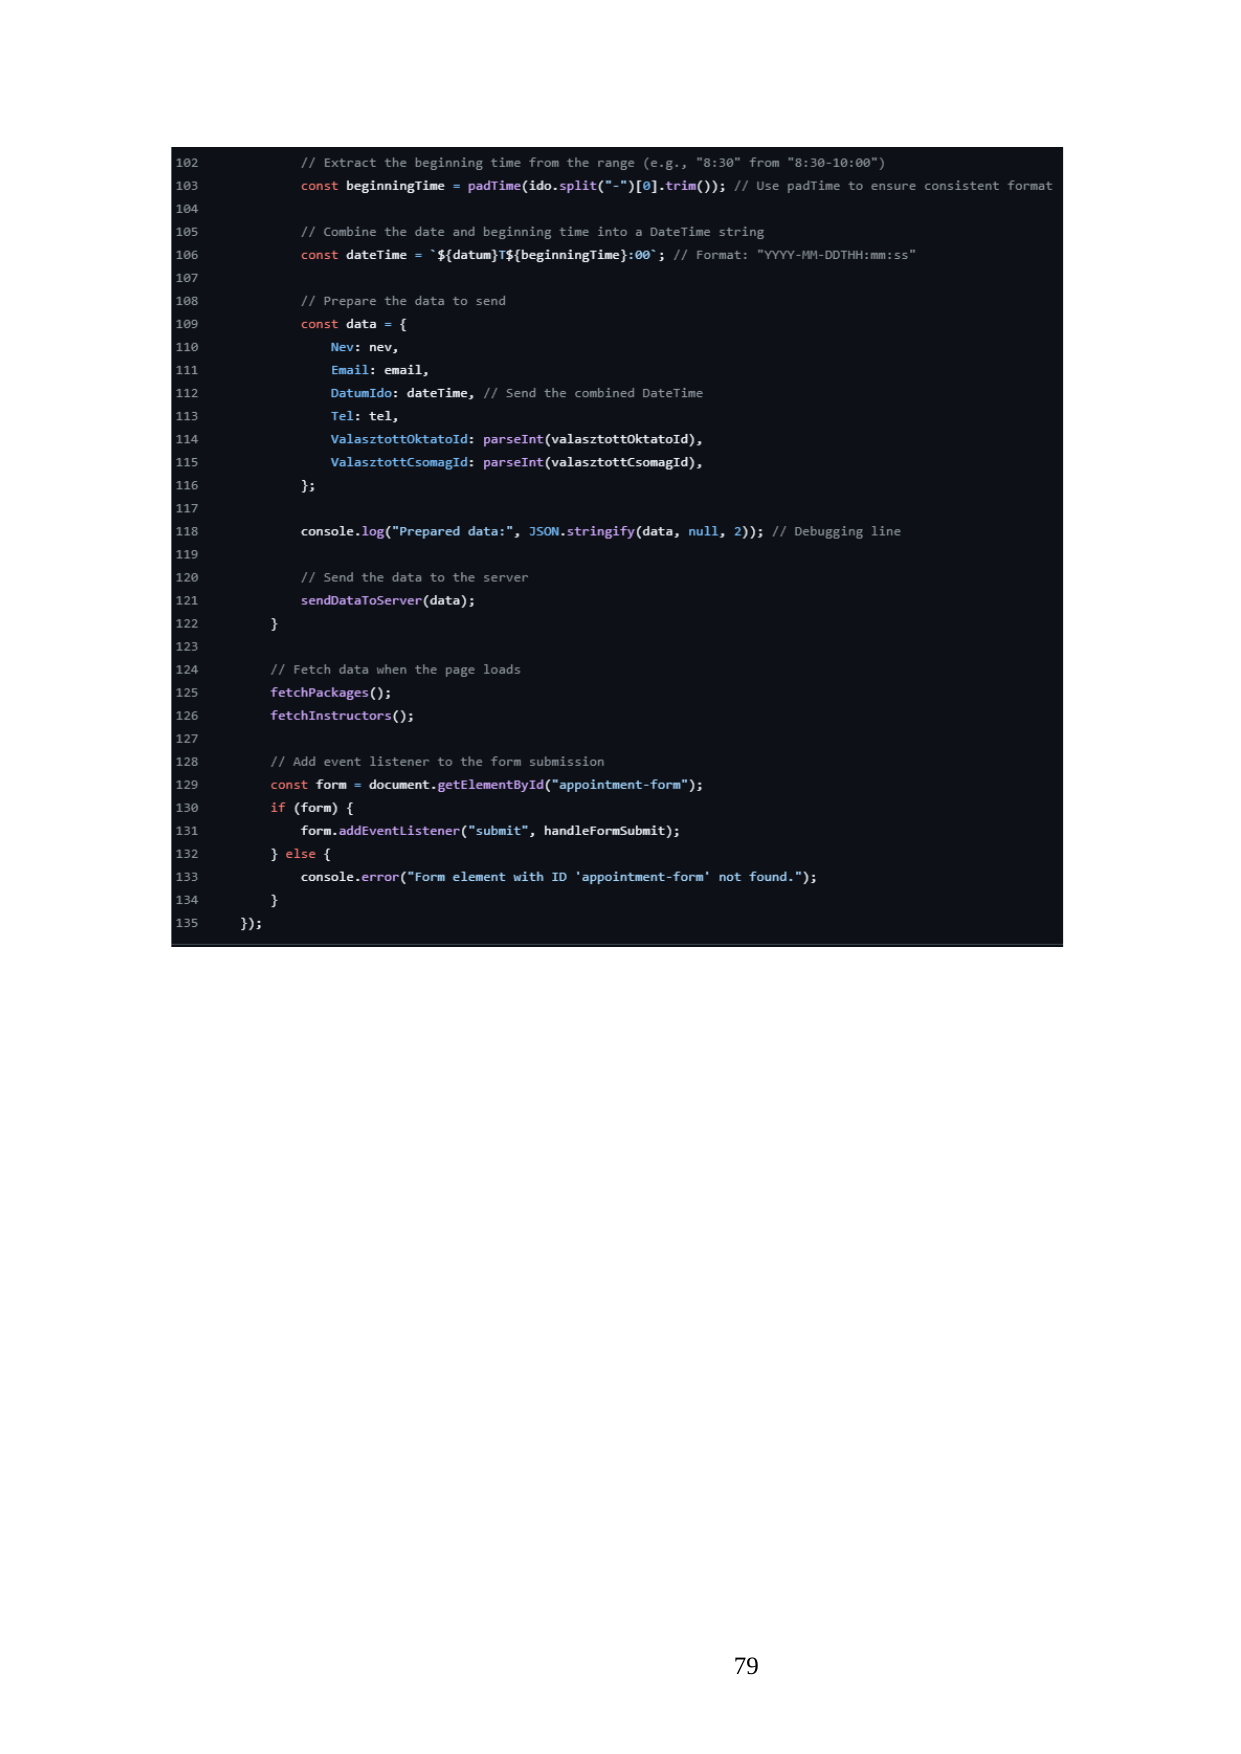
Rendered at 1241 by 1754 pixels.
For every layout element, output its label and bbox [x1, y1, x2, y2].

picture [171, 147, 1064, 947]
